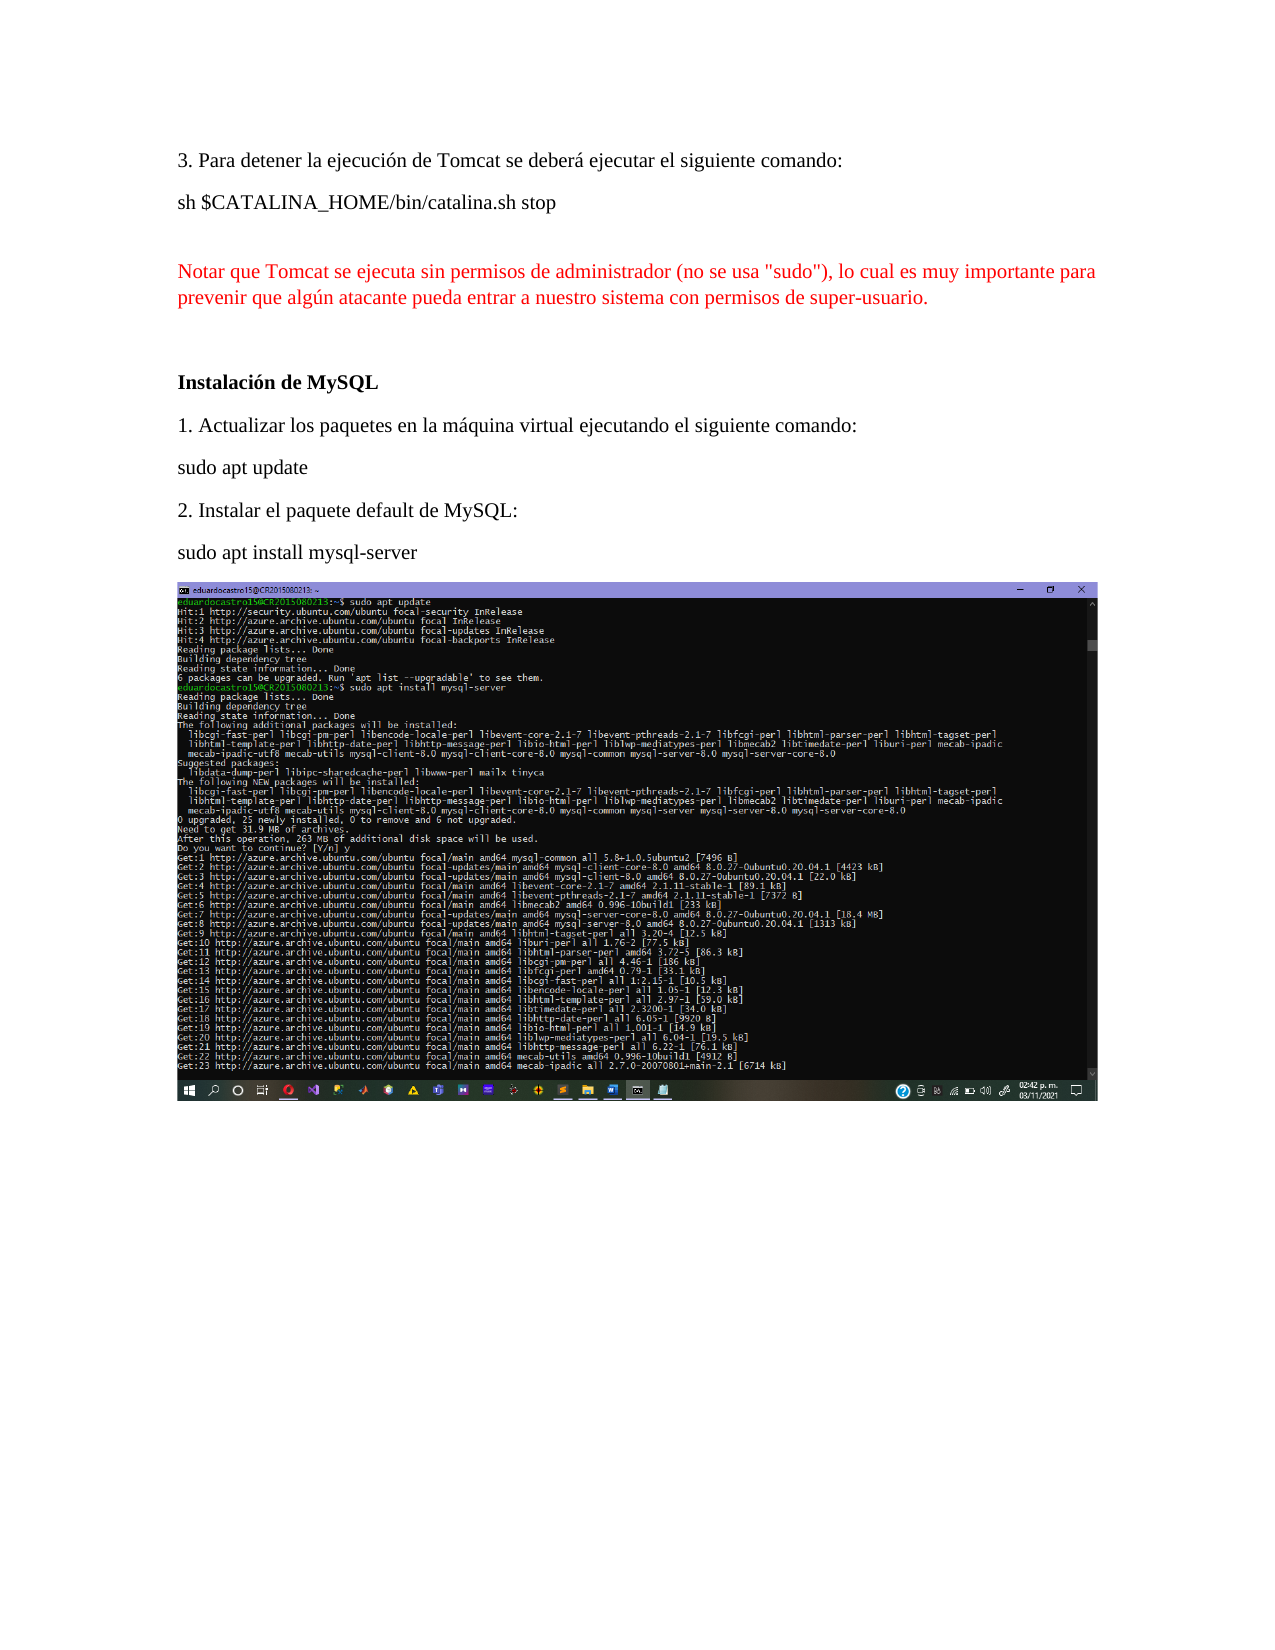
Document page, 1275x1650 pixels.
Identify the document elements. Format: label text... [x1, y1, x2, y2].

text sudo apt install mysql-server [177, 540, 1098, 564]
text Instalación de MySQL [177, 370, 1098, 394]
text sudo apt update [177, 455, 1098, 479]
text 1. Actualizar los paquetes en la máquina virtual ejecutando el siguiente comando: [177, 412, 1098, 437]
text Notar que Tomcat se ejecuta sin permisos de administrador (no se usa "sudo"), lo cual es muy importante para prevenir que algún atacante pueda entrar a nuestro sistema con permisos de super-usuario. [177, 259, 1098, 309]
picture [177, 582, 1098, 1101]
text 3. Para detener la ejecución de Tomcat se deberá ejecutar el siguiente comando: [177, 148, 1098, 172]
text sh $CATALINA_HOME/bin/catalina.sh stop [177, 190, 1098, 240]
text 2. Instalar el paquete default de MySQL: [177, 498, 1098, 522]
